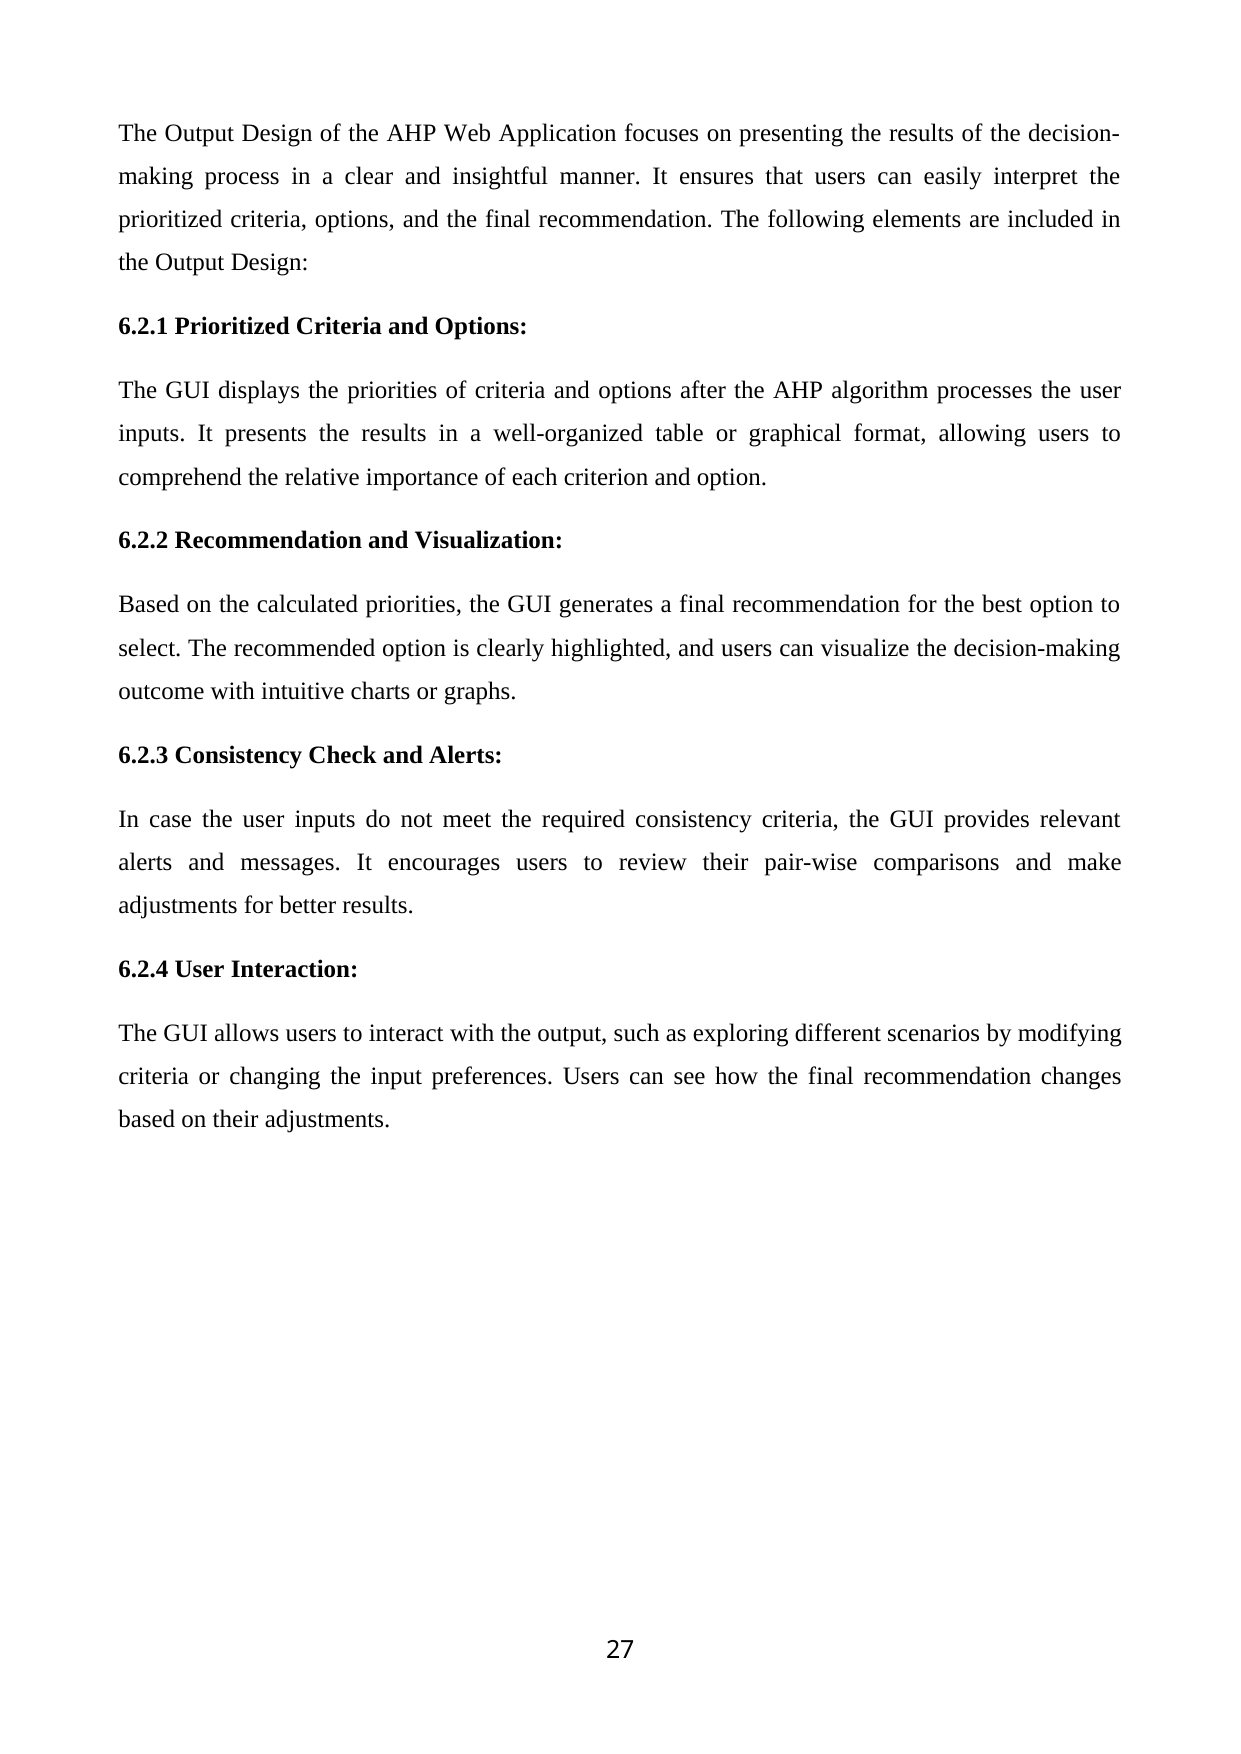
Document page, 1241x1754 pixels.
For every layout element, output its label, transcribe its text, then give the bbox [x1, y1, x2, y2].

text The GUI allows users to interact with the output, such as exploring different scenarios by modifying criteria or changing the input preferences. Users can see how the final recommendation changes based on their adjustments. [118, 1018, 1122, 1133]
text The Output Design of the AHP Web Application focuses on presenting the results of the decision-making process in a clear and insightful manner. It ensures that users can easily interpret the prioritized criteria, options, and the final recommendation. The following elements are included in the Output Design: [118, 118, 1122, 276]
text The GUI displays the priorities of criteria and options after the AHP algorithm processes the user inputs. It presents the results in a well-organized table or graphical format, allowing users to comprehend the relative importance of each criterion and option. [118, 375, 1122, 490]
text 6.2.2 Recommendation and Visualization: [118, 526, 1122, 554]
text In case the user inputs do not meet the required consistency criteria, the GUI provides relevant alerts and messages. It encourages users to review their pair-wise comparisons and make adjustments for better results. [118, 804, 1122, 919]
text 6.2.3 Consistency Check and Alerts: [118, 740, 1122, 768]
text 6.2.1 Prioritized Criteria and Options: [118, 311, 1122, 340]
text 6.2.4 User Interaction: [118, 954, 1122, 983]
text Based on the calculated priorities, the GUI generates a final recommendation for the best option to select. The recommended option is clearly highlighted, and users can visualize the decision-making outcome with intuitive charts or graphs. [118, 589, 1122, 704]
